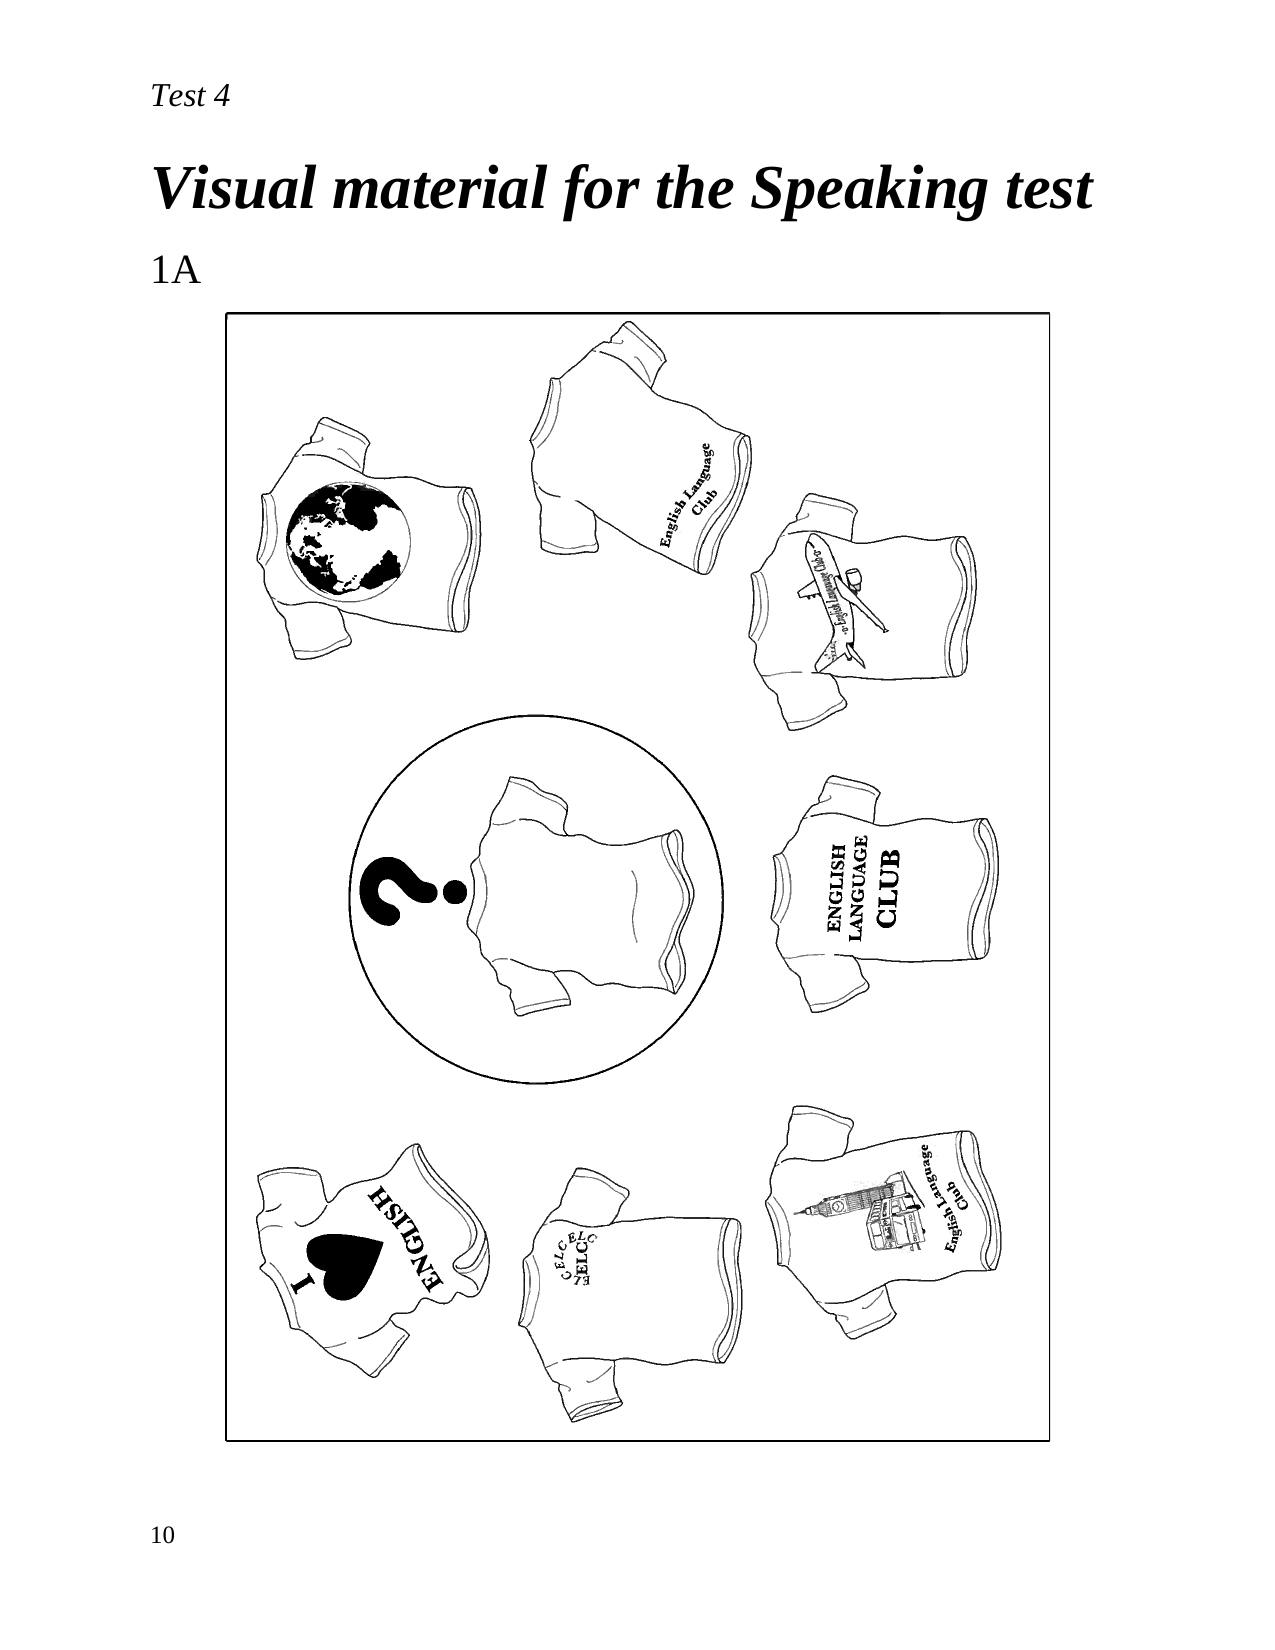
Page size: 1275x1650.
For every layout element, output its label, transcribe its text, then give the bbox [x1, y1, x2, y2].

text Visual material for the Speaking test [150, 150, 1125, 222]
text 1A [150, 244, 1125, 292]
picture [225, 312, 1050, 1442]
